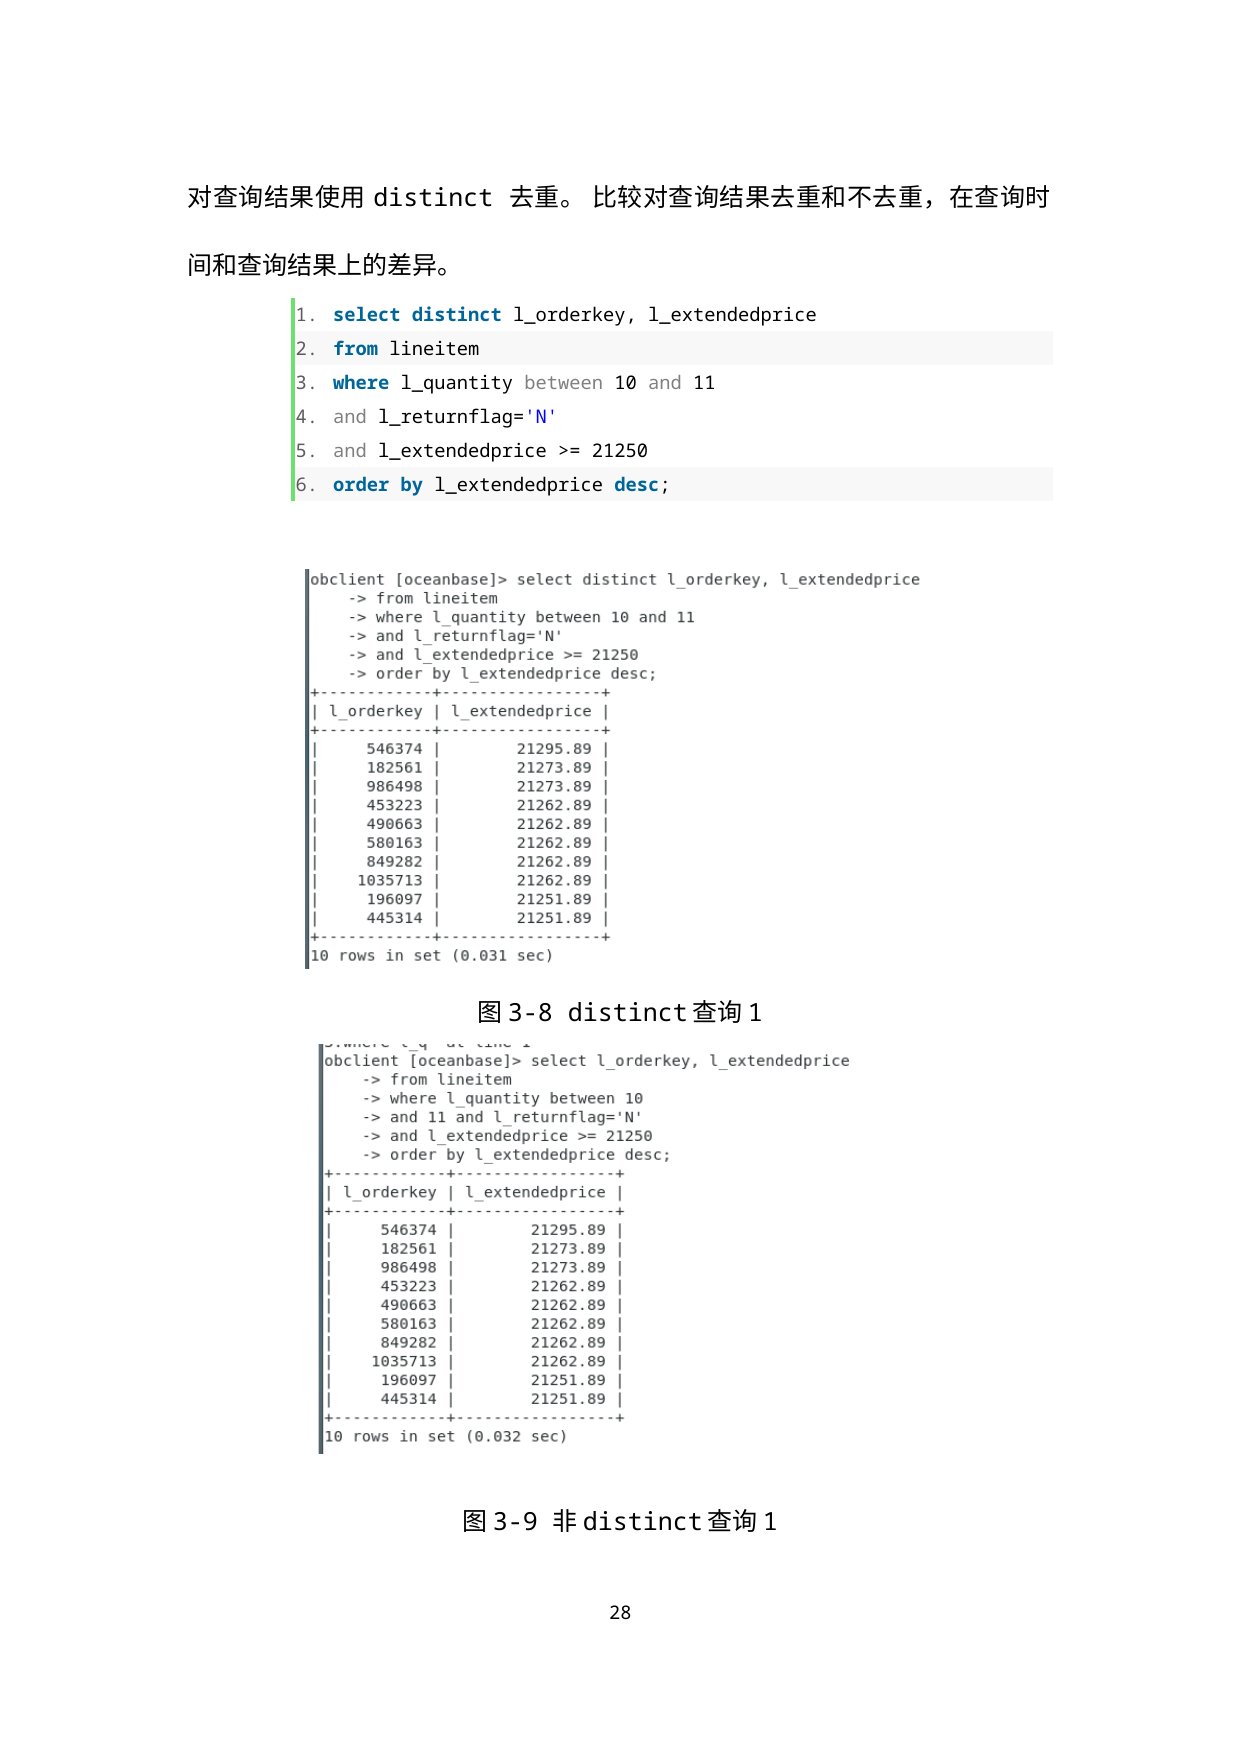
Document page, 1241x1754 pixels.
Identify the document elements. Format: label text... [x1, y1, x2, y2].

list where l_quantity between 10 and 11 [295, 365, 1053, 399]
list and l_returnflag='N' [295, 399, 1053, 433]
list from lineitem [295, 331, 1053, 365]
list order by l_extendedprice desc; [295, 467, 1053, 501]
list select distinct l_orderkey, l_extendedprice [291, 297, 1053, 331]
list and l_extendedprice >= 21250 [295, 433, 1053, 467]
text 图3-8 distinct查询1 [187, 977, 1053, 1044]
picture [318, 1044, 922, 1454]
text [187, 162, 1053, 297]
text 图3-9 非distinct查询1 [187, 1486, 1053, 1554]
picture [305, 569, 936, 969]
